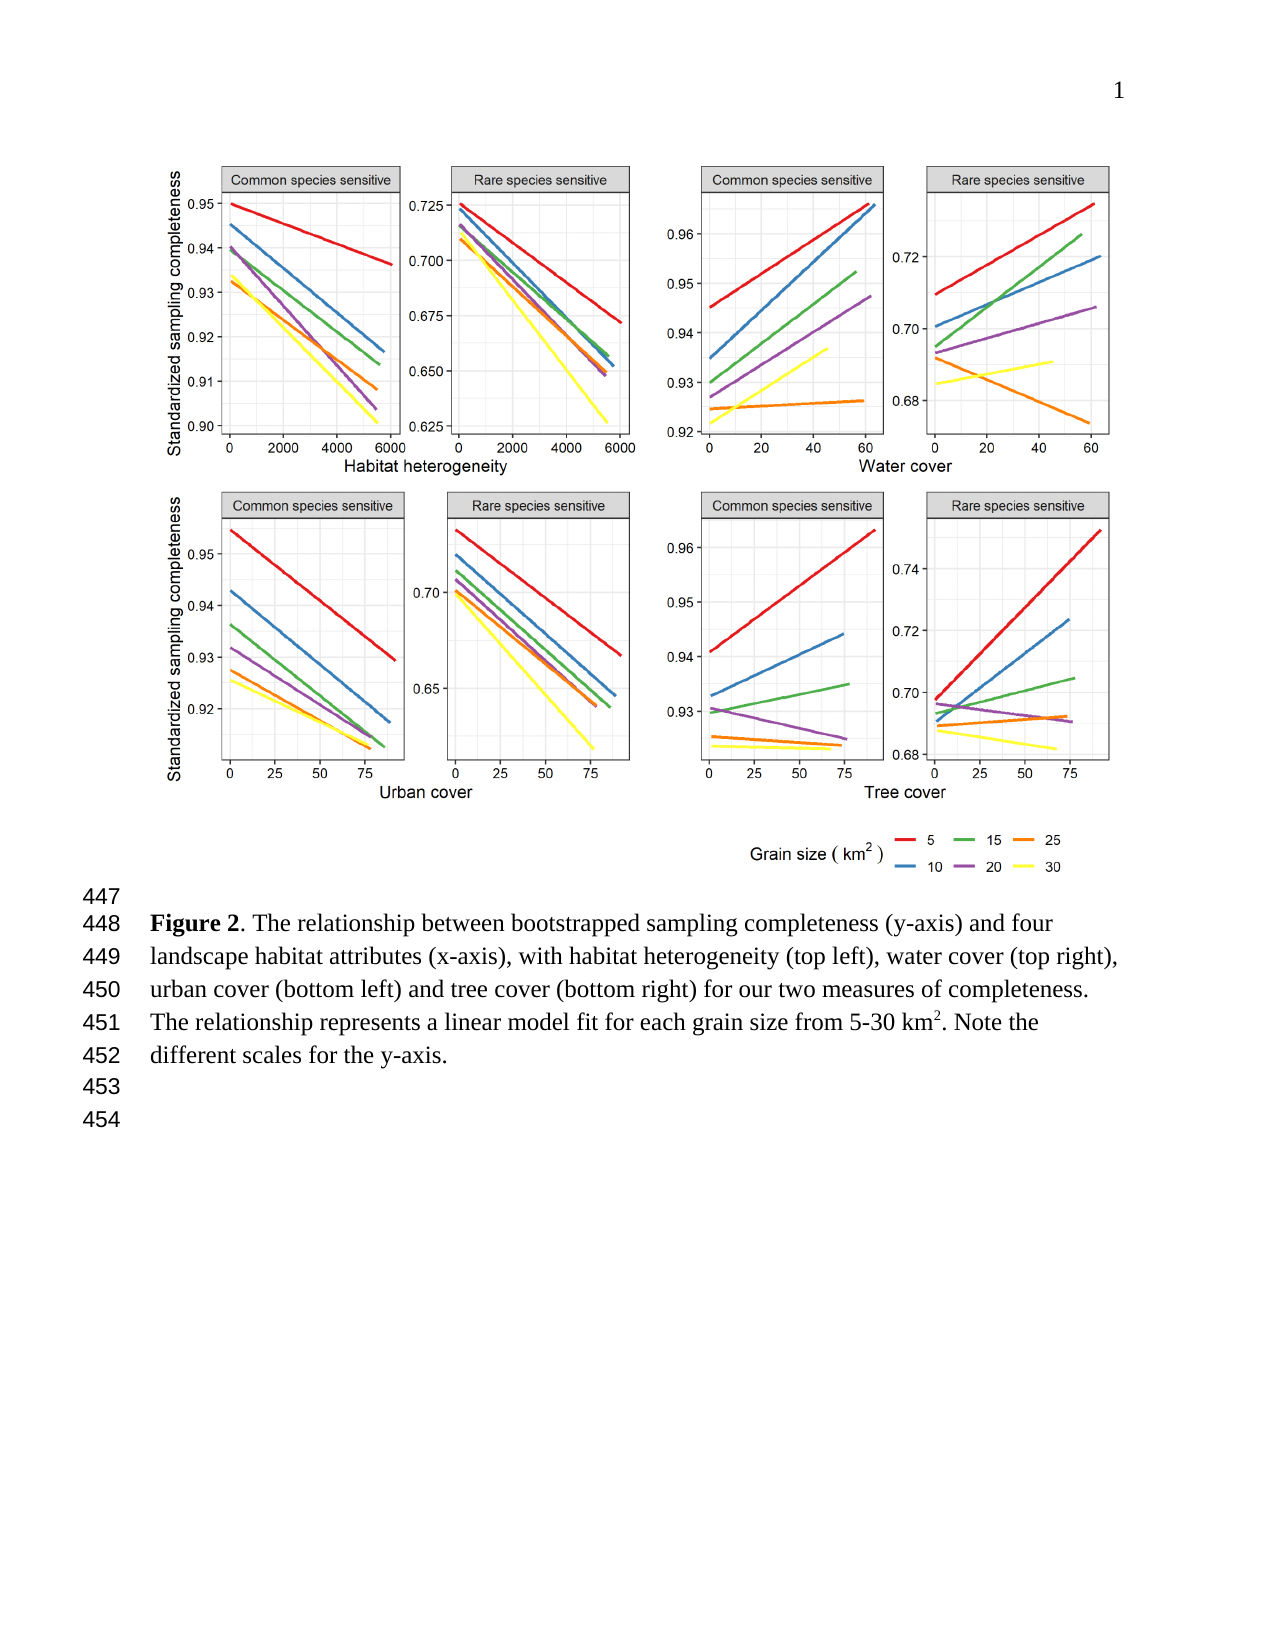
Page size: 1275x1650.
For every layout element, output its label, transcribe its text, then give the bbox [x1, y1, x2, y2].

text Figure 2. The relationship between bootstrapped sampling completeness (y-axis) and four landscape habitat attributes (x-axis), with habitat heterogeneity (top left), water cover (top right), urban cover (bottom left) and tree cover (bottom right) for our two measures of completeness. The relationship represents a linear model fit for each grain size from 5-30 km2. Note the different scales for the y-axis. [150, 908, 1125, 1069]
picture [150, 150, 1125, 905]
